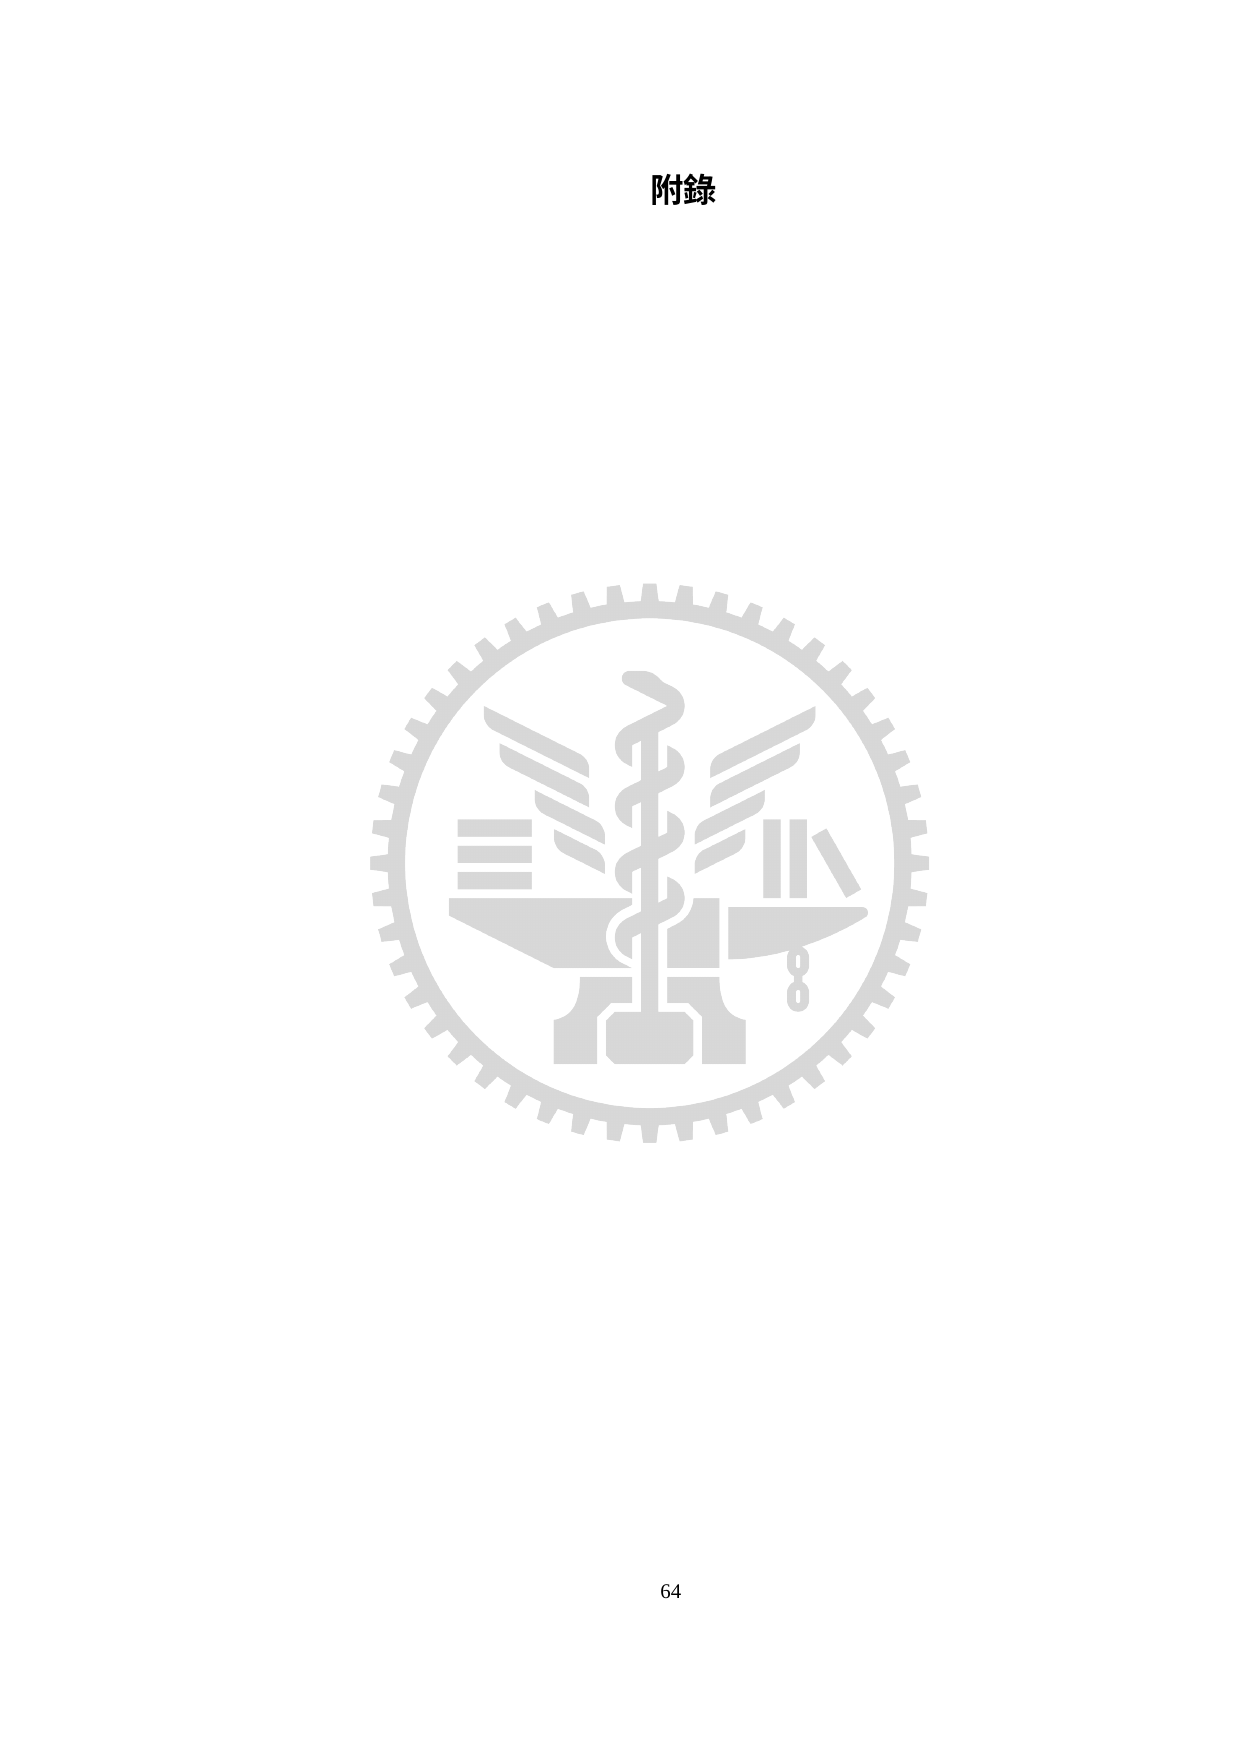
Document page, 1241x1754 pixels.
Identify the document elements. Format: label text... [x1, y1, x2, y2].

text 附錄 [202, 151, 1097, 226]
